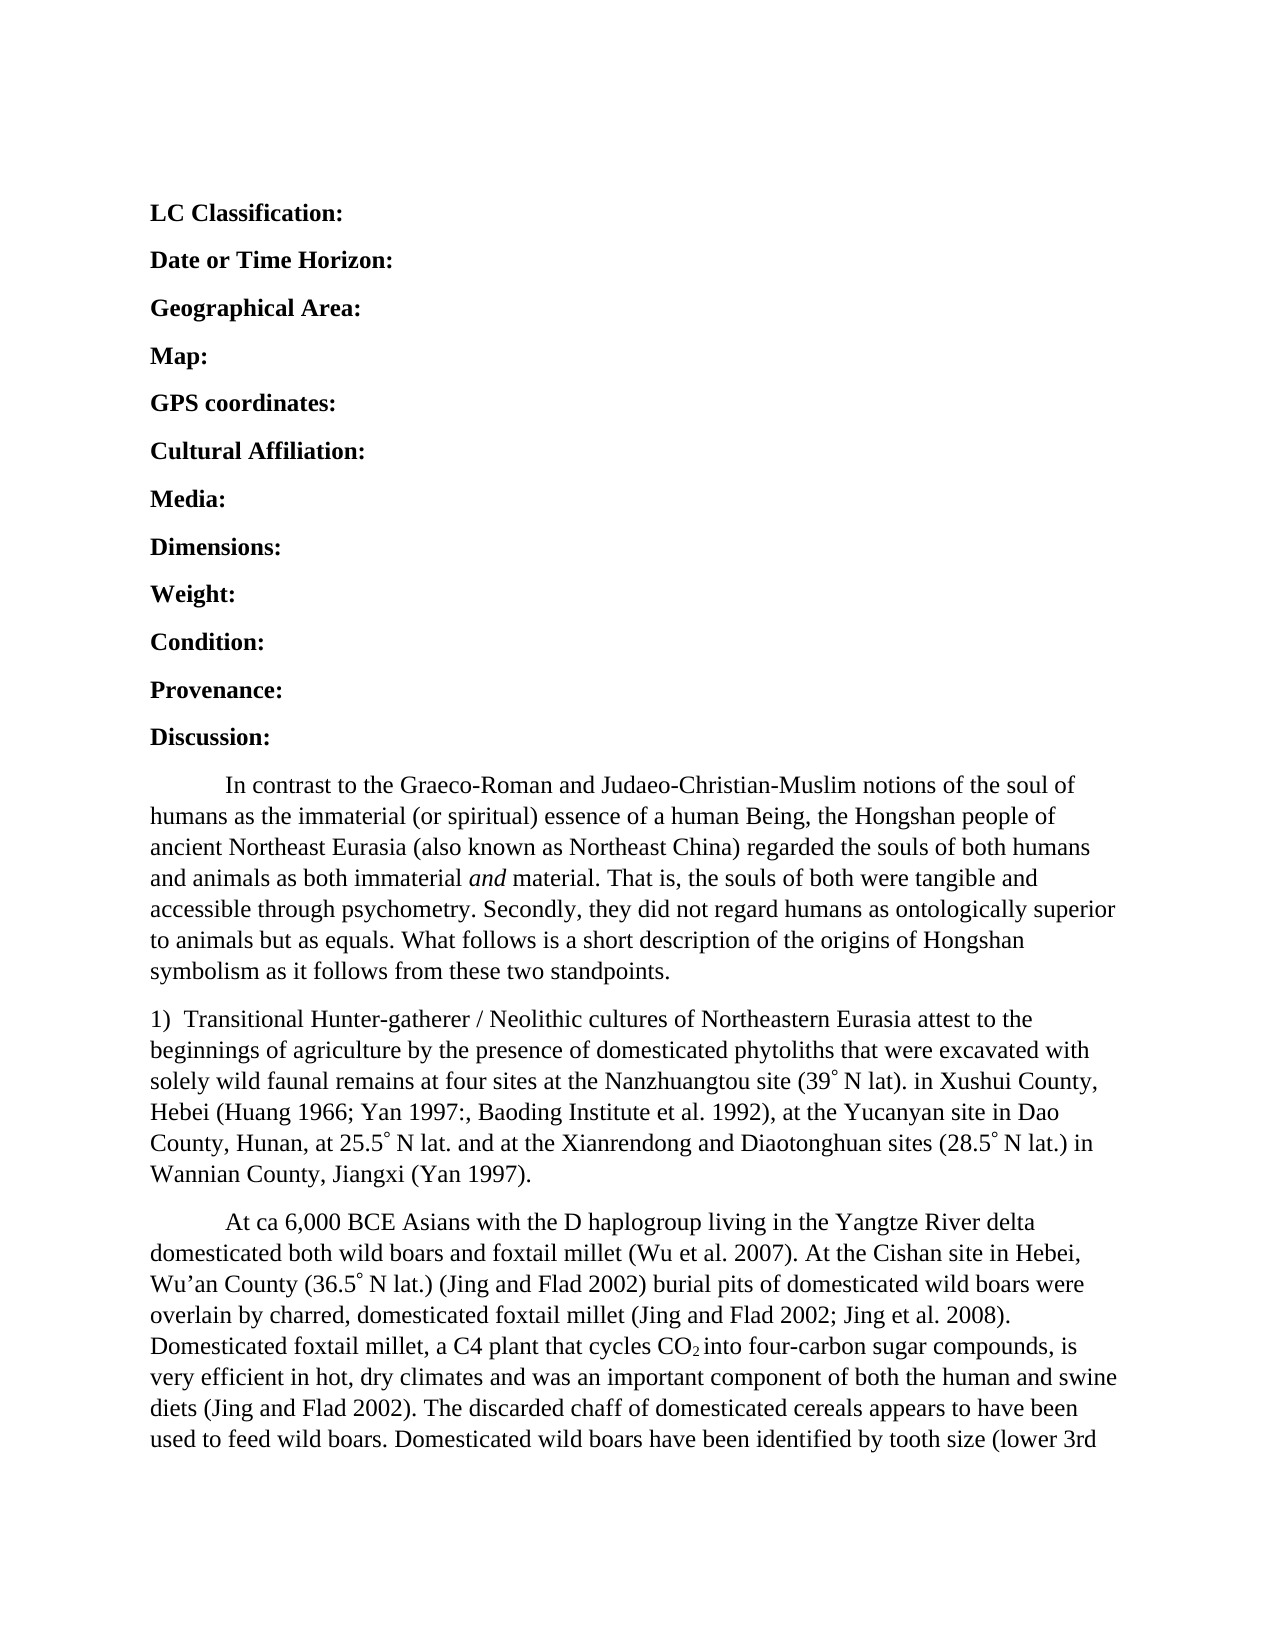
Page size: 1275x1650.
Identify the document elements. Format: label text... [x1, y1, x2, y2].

text Dimensions: [150, 532, 1125, 560]
text In contrast to the Graeco-Roman and Judaeo-Christian-Muslim notions of the soul of humans as the immaterial (or spiritual) essence of a human Being, the Hongshan people of ancient Northeast Eurasia (also known as Northeast China) regarded the souls of both humans and animals as both immaterial and material. That is, the souls of both were tangible and accessible through psychometry. Secondly, they did not regard humans as ontologically superior to animals but as equals. What follows is a short description of the origins of Hongshan symbolism as it follows from these two standpoints. [150, 770, 1125, 985]
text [150, 1207, 1125, 1453]
text Cultural Affiliation: [150, 436, 1125, 465]
text Discussion: [150, 722, 1125, 751]
text Map: [150, 341, 1125, 369]
text GPS coordinates: [150, 388, 1125, 417]
text LC Classification: [150, 198, 1125, 226]
text Media: [150, 484, 1125, 513]
text Provenance: [150, 675, 1125, 703]
text Date or Time Horizon: [150, 245, 1125, 274]
text Condition: [150, 627, 1125, 656]
text Weight: [150, 579, 1125, 608]
text 1) Transitional Hunter-gatherer / Neolithic cultures of Northeastern Eurasia attest to the beginnings of agriculture by the presence of domesticated phytoliths that were excavated with solely wild faunal remains at four sites at the Nanzhuangtou site (39 N lat). in Xushui County, Hebei (Huang 1966; Yan 1997:, Baoding Institute et al. 1992), at the Yucanyan site in Dao County, Hunan, at 25.5 N lat. and at the Xianrendong and Diaotonghuan sites (28.5 N lat.) in Wannian County, Jiangxi (Yan 1997). [150, 1004, 1125, 1188]
text Geographical Area: [150, 293, 1125, 322]
